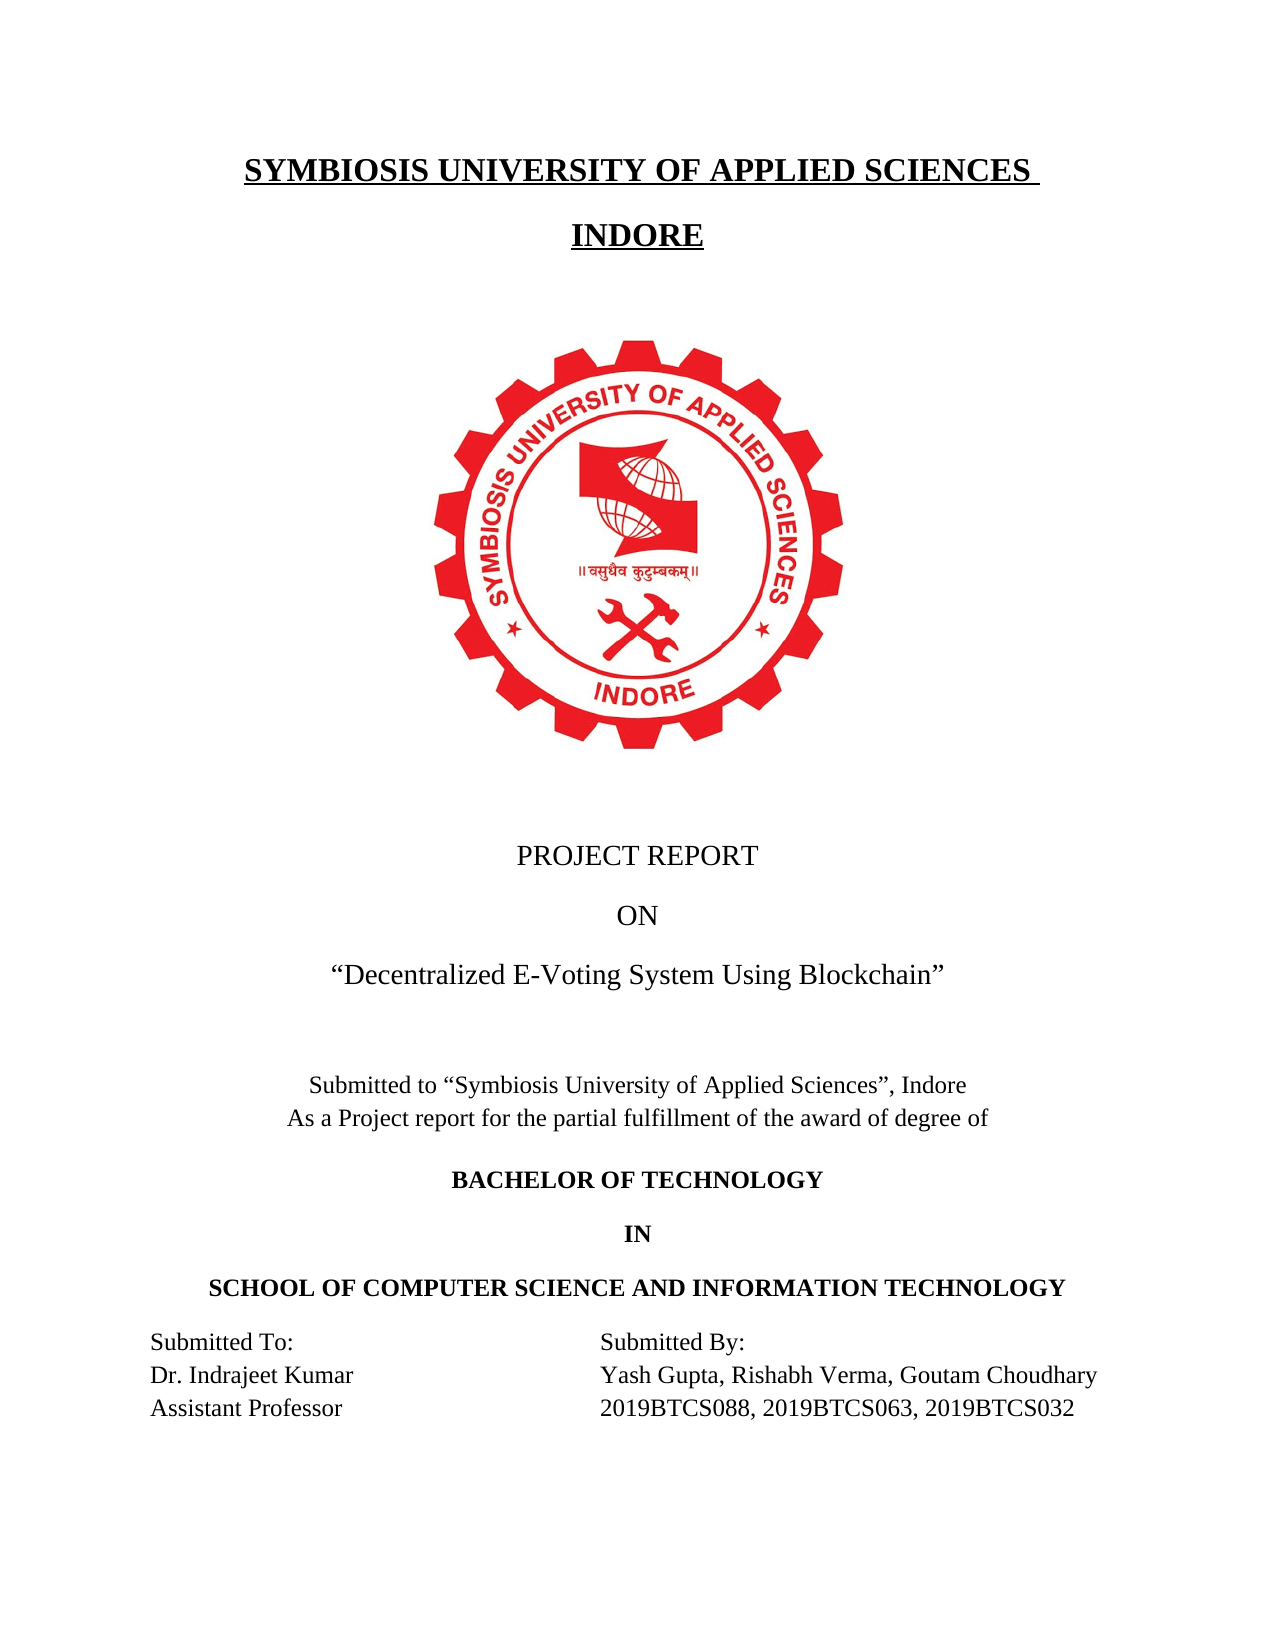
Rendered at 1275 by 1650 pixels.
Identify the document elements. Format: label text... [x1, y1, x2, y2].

text INDORE [150, 215, 1125, 253]
text “Decentralized E-Voting System Using Blockchain” [150, 957, 1125, 991]
text As a Project report for the partial fulfillment of the award of degree of [150, 1103, 1125, 1132]
text ON [150, 898, 1125, 931]
text SCHOOL OF COMPUTER SCIENCE AND INFORMATION TECHNOLOGY [150, 1273, 1125, 1302]
text BACHELOR OF TECHNOLOGY [150, 1165, 1125, 1194]
text Submitted to “Symbiosis University of Applied Sciences”, Indore [150, 1070, 1125, 1099]
text SYMBIOSIS UNIVERSITY OF APPLIED SCIENCES [150, 150, 1125, 188]
text Submitted To: Submitted By: [150, 1327, 1125, 1356]
text Dr. Indrajeet Kumar Yash Gupta, Rishabh Verma, Goutam Choudhary [150, 1360, 1198, 1388]
text Assistant Professor 2019BTCS088, 2019BTCS063, 2019BTCS032 [150, 1393, 1198, 1454]
text PROJECT REPORT [150, 838, 1125, 872]
text IN [150, 1219, 1125, 1248]
picture [430, 339, 845, 754]
